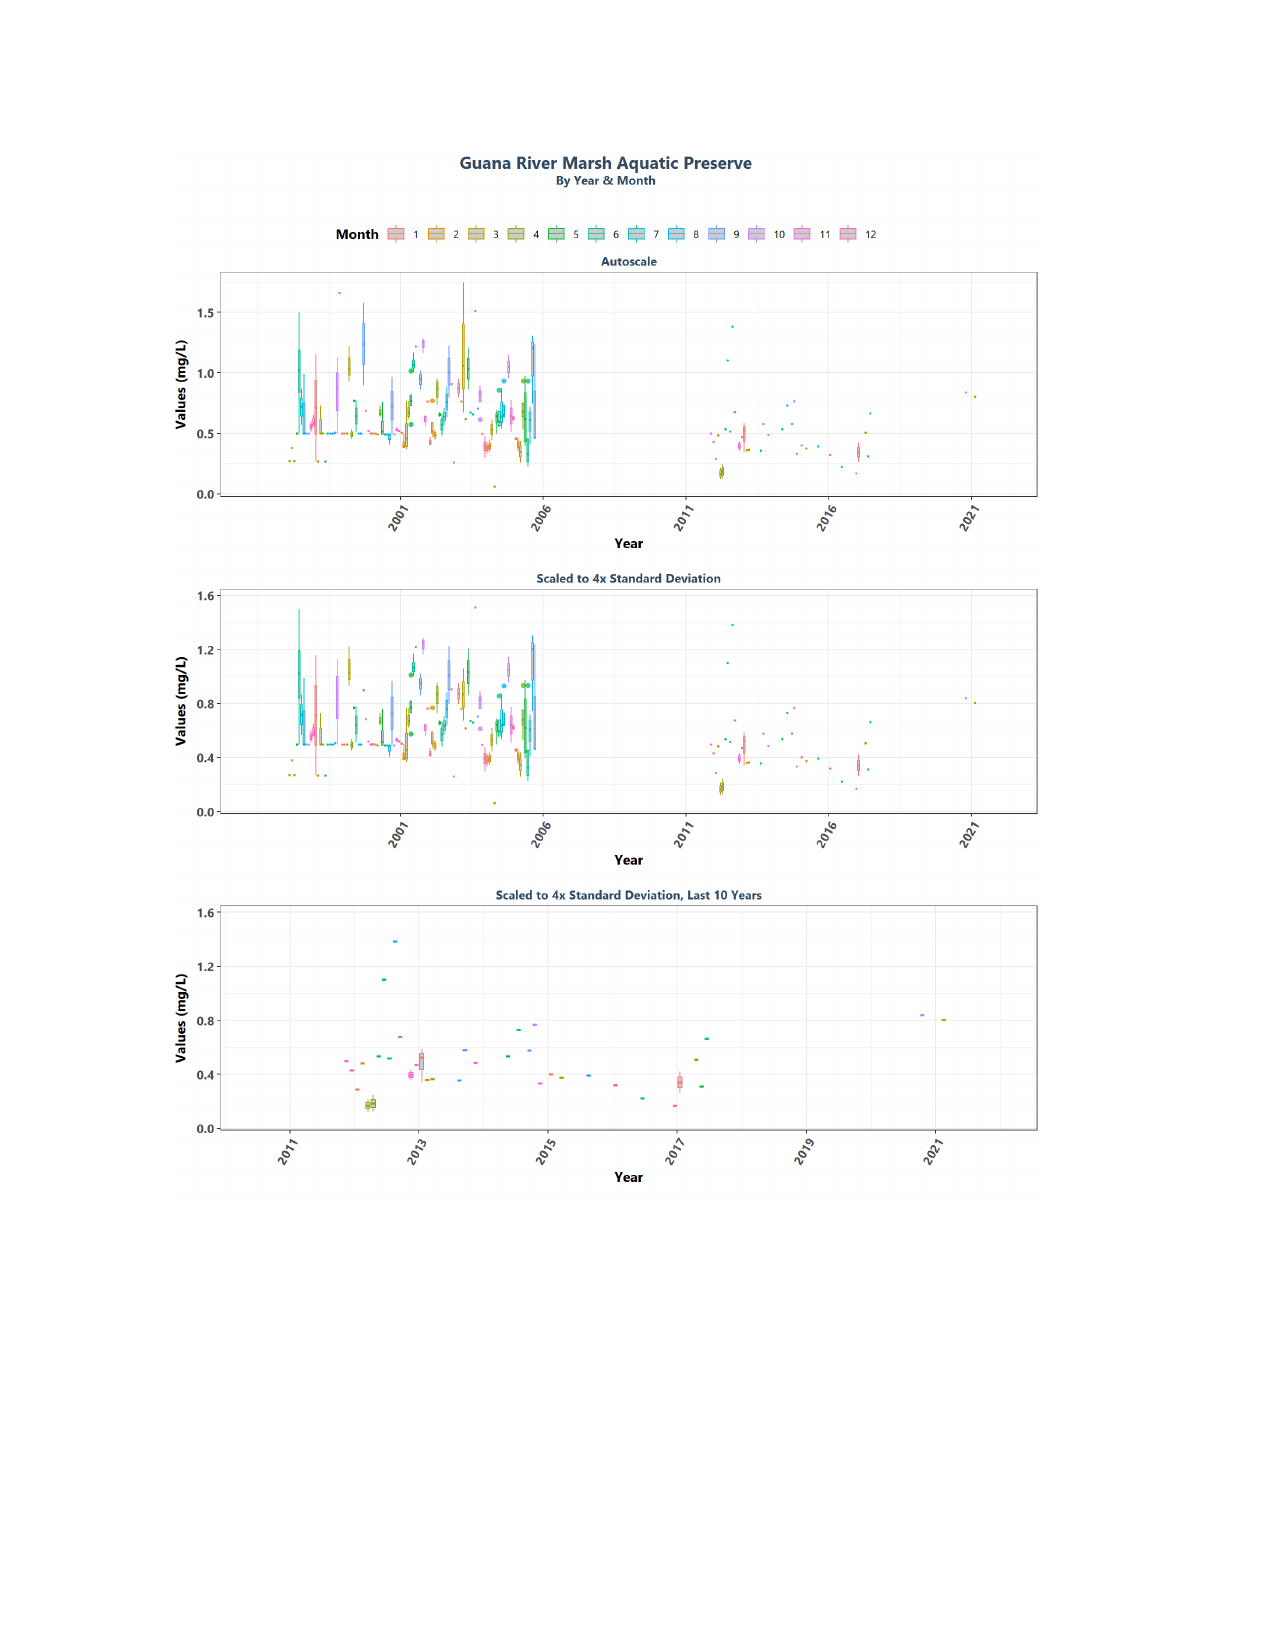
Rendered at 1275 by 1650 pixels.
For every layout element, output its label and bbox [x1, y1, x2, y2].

picture [168, 150, 1044, 1200]
